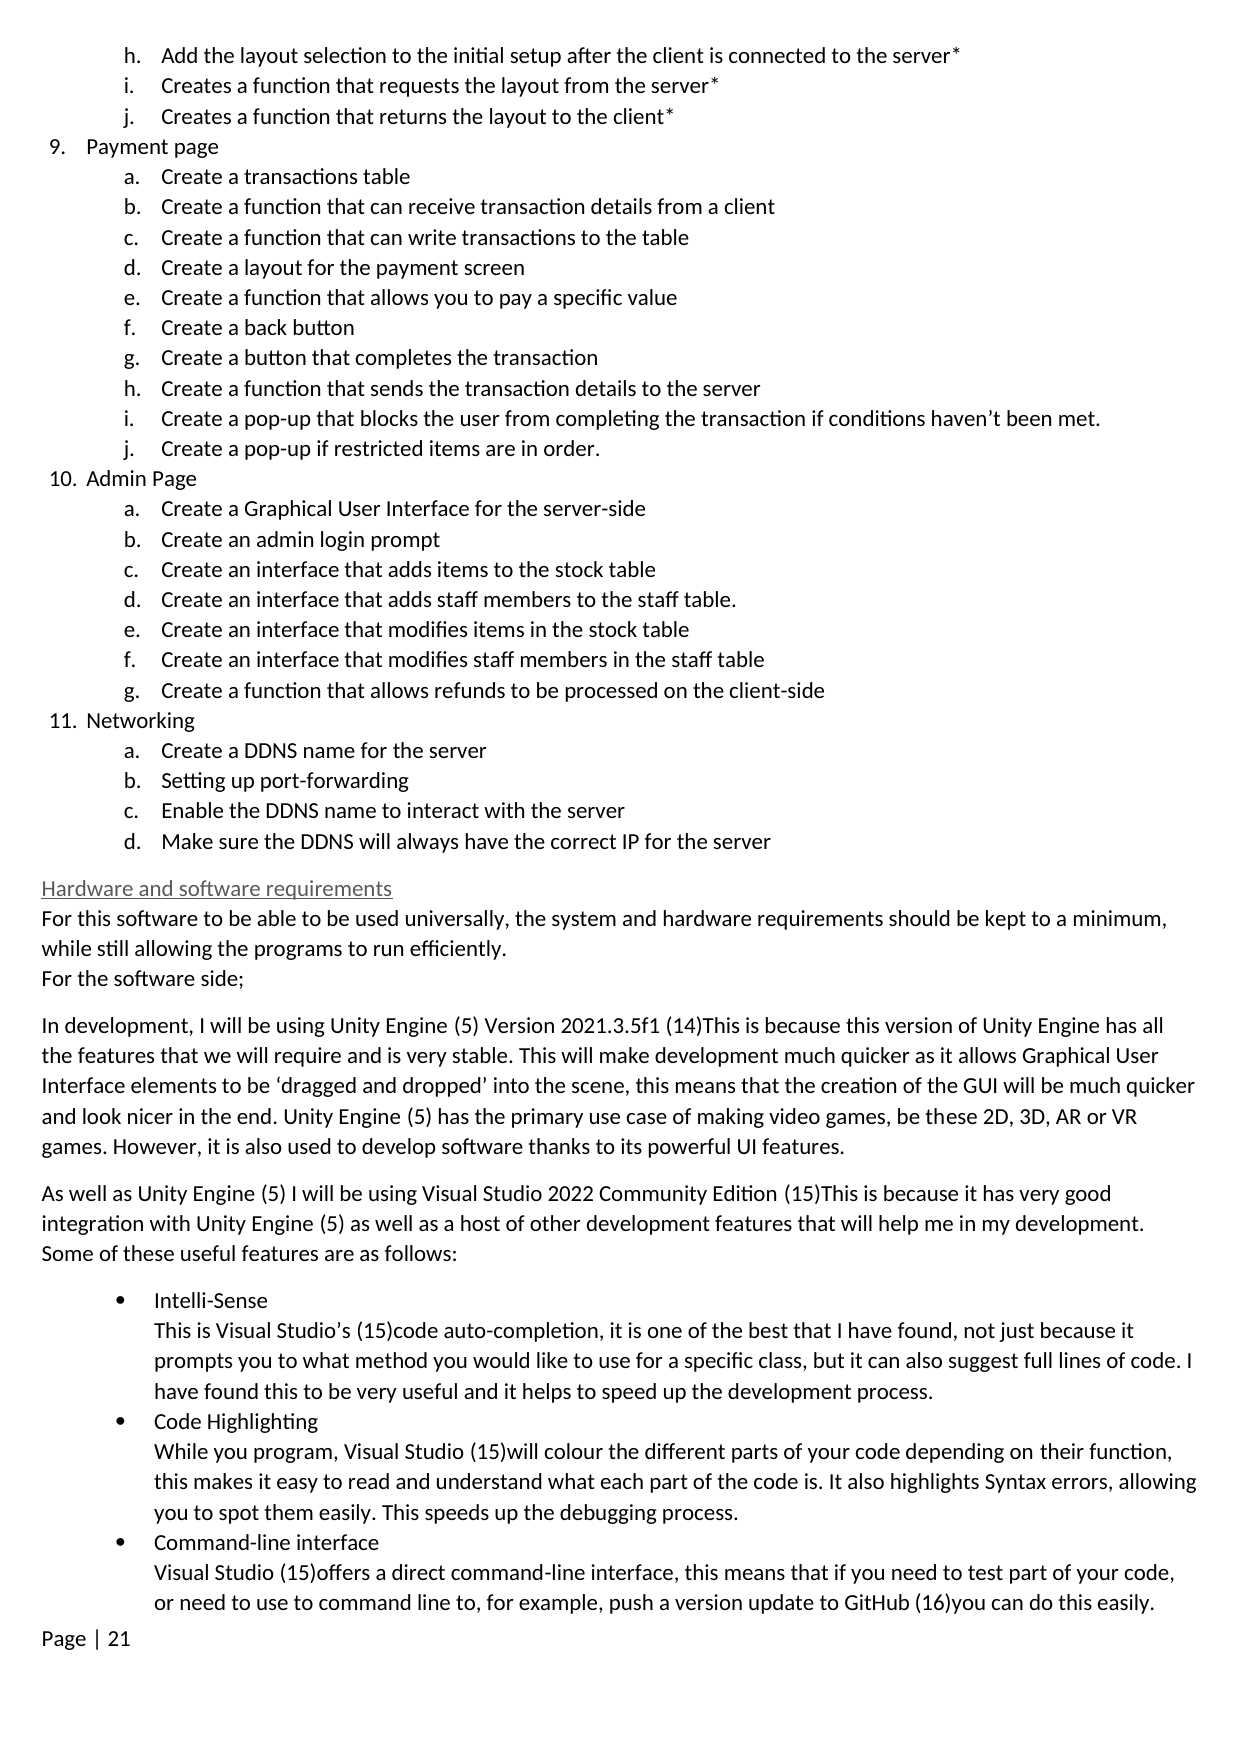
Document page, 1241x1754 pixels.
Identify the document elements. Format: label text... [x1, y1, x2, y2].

list Admin Page [48, 464, 1199, 492]
list Create a function that can receive transaction details from a client [123, 192, 1199, 220]
list Create an interface that modifies staff members in the staff table [123, 646, 1199, 673]
list Creates a function that requests the layout from the server* [123, 72, 1199, 99]
list Create a DDNS name for the server [123, 736, 1199, 764]
list Networking [48, 706, 1199, 734]
list Create a function that sends the transaction details to the server [123, 374, 1199, 402]
list Create a Graphical User Interface for the server-side [123, 494, 1199, 522]
list Code Highlighting While you program, Visual Studio will colour the different parts of your code depending on their function, this makes it easy to read and understand what each part of the code is. It also highlights Syntax errors, allowing you to spot them easily. This speeds up the debugging process. [116, 1407, 1199, 1526]
list Create an interface that modifies items in the stock table [123, 615, 1199, 643]
list Setting up port-forwarding [123, 766, 1199, 794]
list Create a transactions table [123, 162, 1199, 190]
list Create an interface that adds staff members to the staff table. [123, 585, 1199, 613]
text For this software to be able to be used universally, the system and hardware requirements should be kept to a minimum, while still allowing the programs to run efficiently. For the software side; [41, 904, 1199, 992]
text As well as Unity Engine I will be using Visual Studio 2022 Community Edition This is because it has very good integration with Unity Engine as well as a host of other development features that will help me in my development. Some of these useful features are as follows: [41, 1179, 1199, 1267]
list Create a function that allows refunds to be processed on the client-side [123, 676, 1199, 704]
list Create a function that allows you to pay a specific value [123, 283, 1199, 311]
list Create a layout for the payment screen [123, 253, 1199, 281]
subtitle Hardware and software requirements [41, 874, 1199, 902]
list Enable the DDNS name to interact with the server [123, 797, 1199, 824]
list Create a pop-up that blocks the user from completing the transaction if conditions haven’t been met. [123, 404, 1199, 432]
list Create a function that can write transactions to the table [123, 223, 1199, 251]
list Make sure the DDNS will always have the correct IP for the server [123, 827, 1199, 855]
list Create a pop-up if restricted items are in order. [123, 434, 1199, 462]
text In development, I will be using Unity Engine Version 2021.3.5f1 This is because this version of Unity Engine has all the features that we will require and is very stable. This will make development much quicker as it allows Graphical User Interface elements to be ‘dragged and dropped’ into the scene, this means that the creation of the GUI will be much quicker and look nicer in the end. Unity Engine has the primary use case of making video games, be these 2D, 3D, AR or VR games. However, it is also used to develop software thanks to its powerful UI features. [41, 1011, 1199, 1160]
list Command-line interface Visual Studio offers a direct command-line interface, this means that if you need to test part of your code, or need to use to command line to, for example, push a version update to GitHub you can do this easily. [116, 1528, 1199, 1616]
list Add the layout selection to the initial setup after the client is connected to the server* [123, 41, 1199, 69]
list Payment page [48, 132, 1199, 160]
list Intelli-Sense This is Visual Studio’s code auto-completion, it is one of the best that I have found, not just because it prompts you to what method you would like to use for a specific class, but it can also suggest full lines of code. I have found this to be very useful and it helps to speed up the development process. [116, 1286, 1199, 1405]
list Create an interface that adds items to the stock table [123, 555, 1199, 583]
list Creates a function that returns the layout to the client* [123, 102, 1199, 130]
list Create a back button [123, 313, 1199, 341]
list Create an admin login prompt [123, 525, 1199, 553]
list Create a button that completes the transaction [123, 343, 1199, 371]
